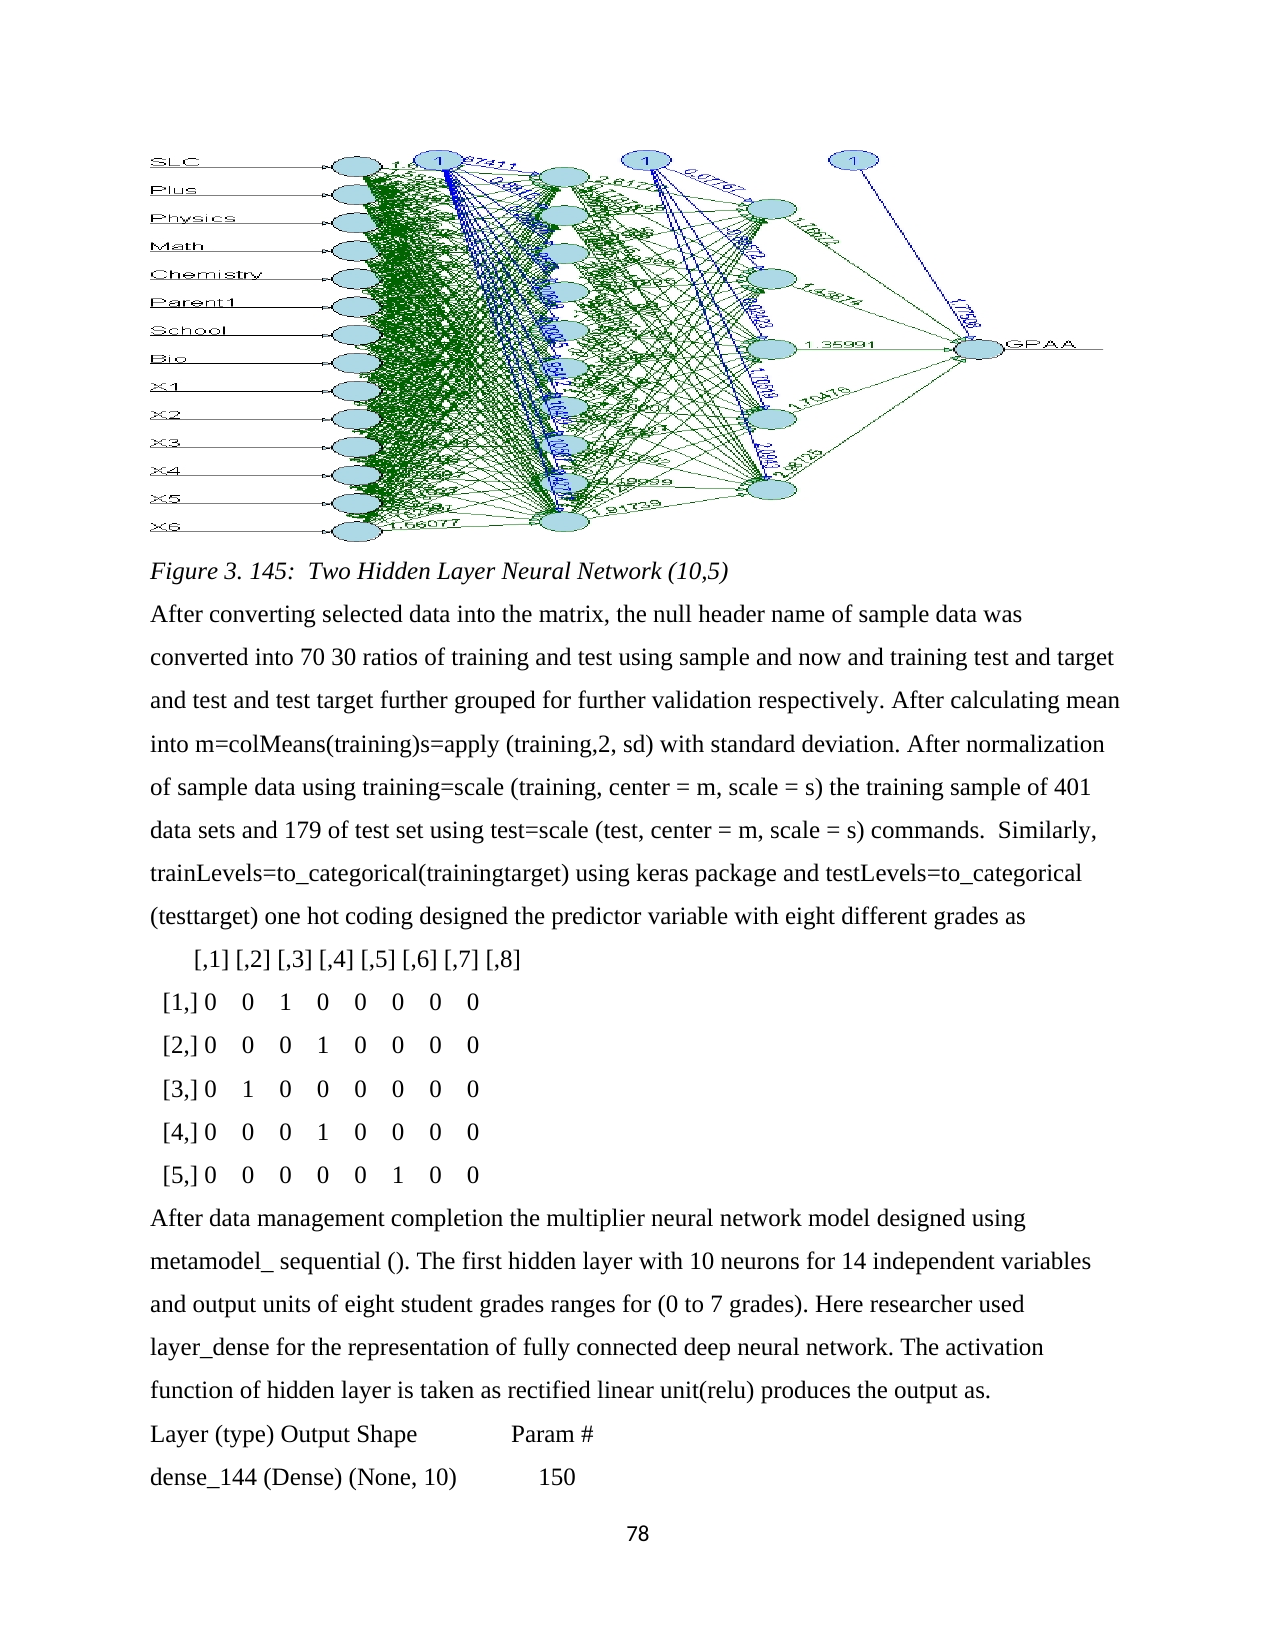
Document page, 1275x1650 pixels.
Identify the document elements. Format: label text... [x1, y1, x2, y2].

text After converting selected data into the matrix, the null header name of sample data was converted into 70 30 ratios of training and test using sample and now and training test and target and test and test target further grouped for further validation respectively. After calculating mean into m=colMeans(training)s=apply (training,2, sd) with standard deviation. After normalization of sample data using training=scale (training, center = m, scale = s) the training sample of 401 data sets and 179 of test set using test=scale (test, center = m, scale = s) commands. Similarly, trainLevels=to_categorical(trainingtarget) using keras package and testLevels=to_categorical (testtarget) one hot coding designed the predictor variable with eight different grades as [150, 599, 1125, 930]
text Layer (type) Output Shape Param # [150, 1419, 1125, 1447]
text [1,] 0 0 1 0 0 0 0 0 [150, 987, 1125, 1016]
text [,1] [,2] [,3] [,4] [,5] [,6] [,7] [,8] [150, 944, 1125, 973]
picture [150, 150, 1104, 543]
text [4,] 0 0 0 1 0 0 0 0 [150, 1117, 1125, 1146]
text [2,] 0 0 0 1 0 0 0 0 [150, 1031, 1125, 1059]
text [5,] 0 0 0 0 0 1 0 0 [150, 1160, 1125, 1189]
text dense_144 (Dense) (None, 10) 150 [150, 1462, 1125, 1491]
text After data management completion the multiplier neural network model designed using metamodel_ sequential (). The first hidden layer with 10 neurons for 14 independent variables and output units of eight student grades ranges for (0 to 7 grades). Here researcher used layer_dense for the representation of fully connected deep neural network. The activation function of hidden layer is taken as rectified linear unit(relu) produces the output as. [150, 1203, 1125, 1404]
text [3,] 0 1 0 0 0 0 0 0 [150, 1074, 1125, 1102]
